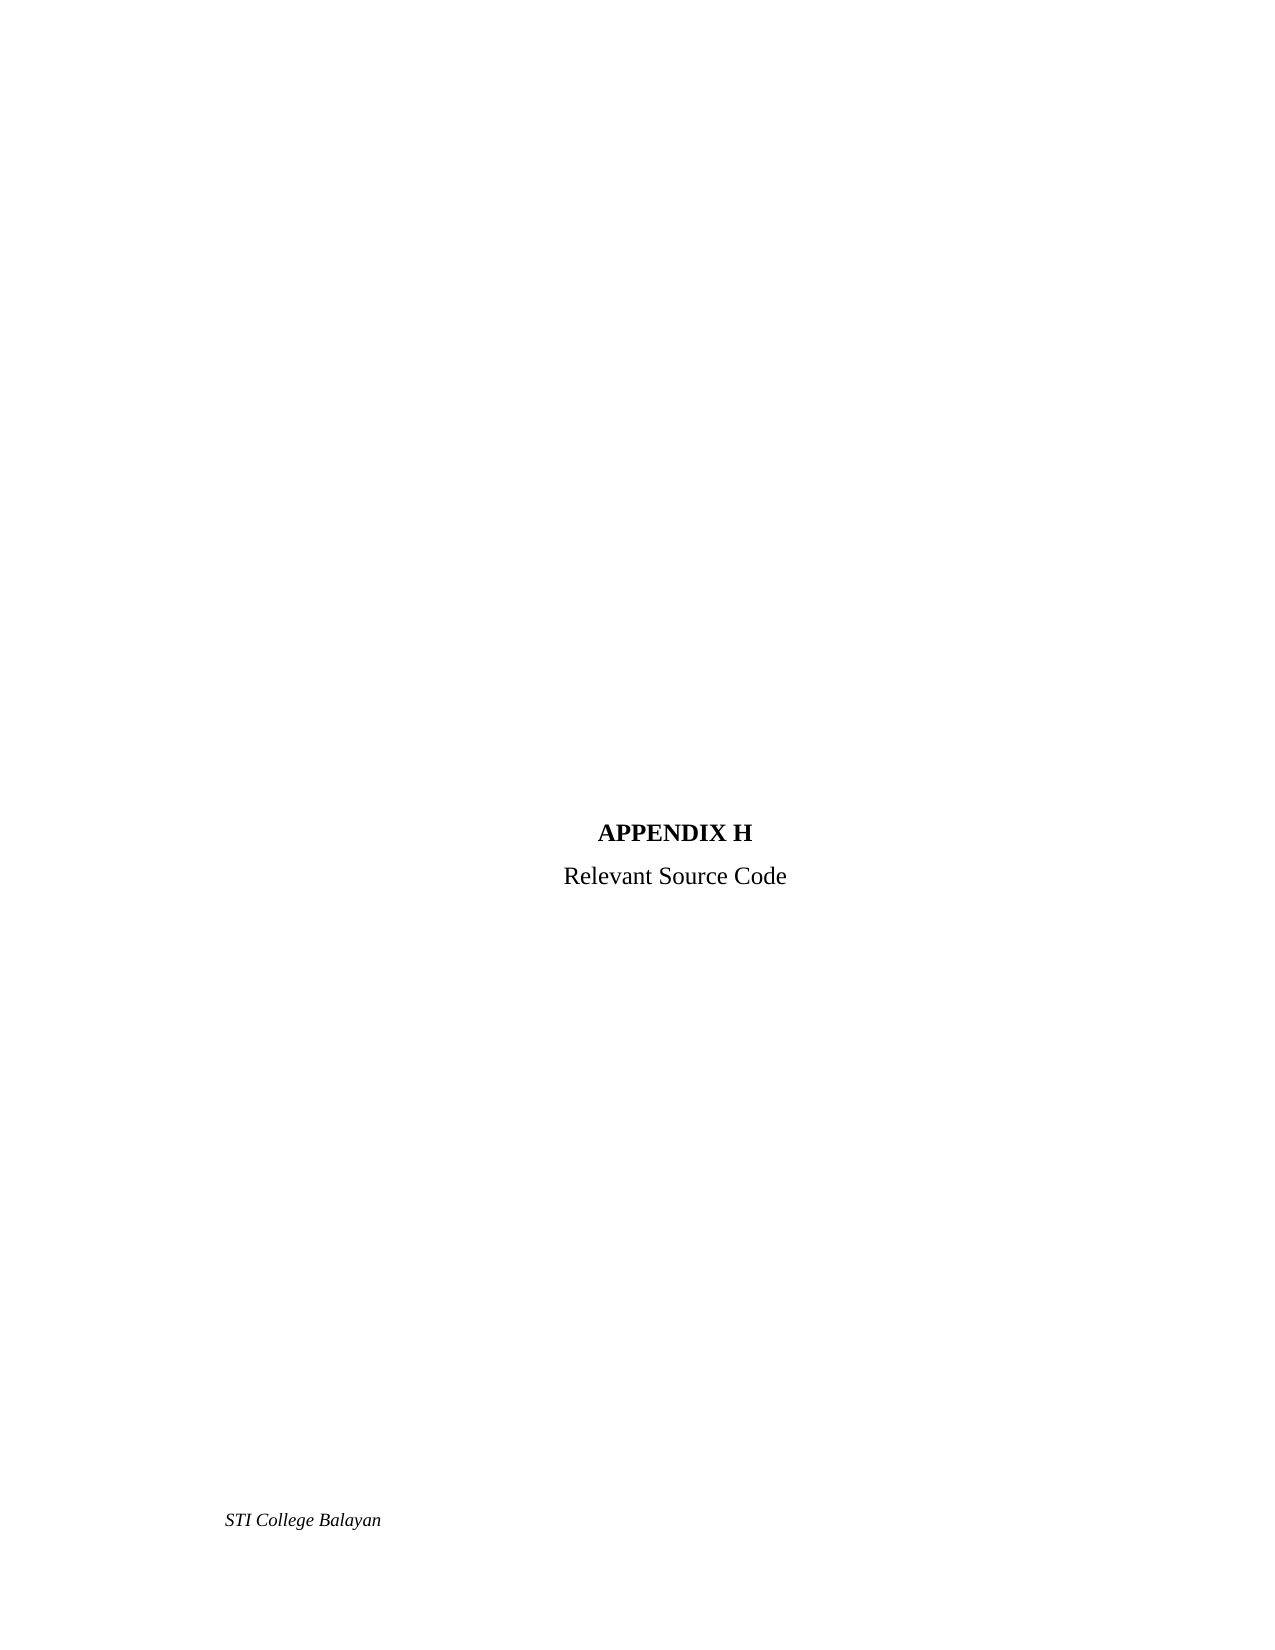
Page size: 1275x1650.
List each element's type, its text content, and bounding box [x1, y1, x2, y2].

text Relevant Source Code [225, 861, 1125, 890]
text appendix H [225, 818, 1125, 847]
